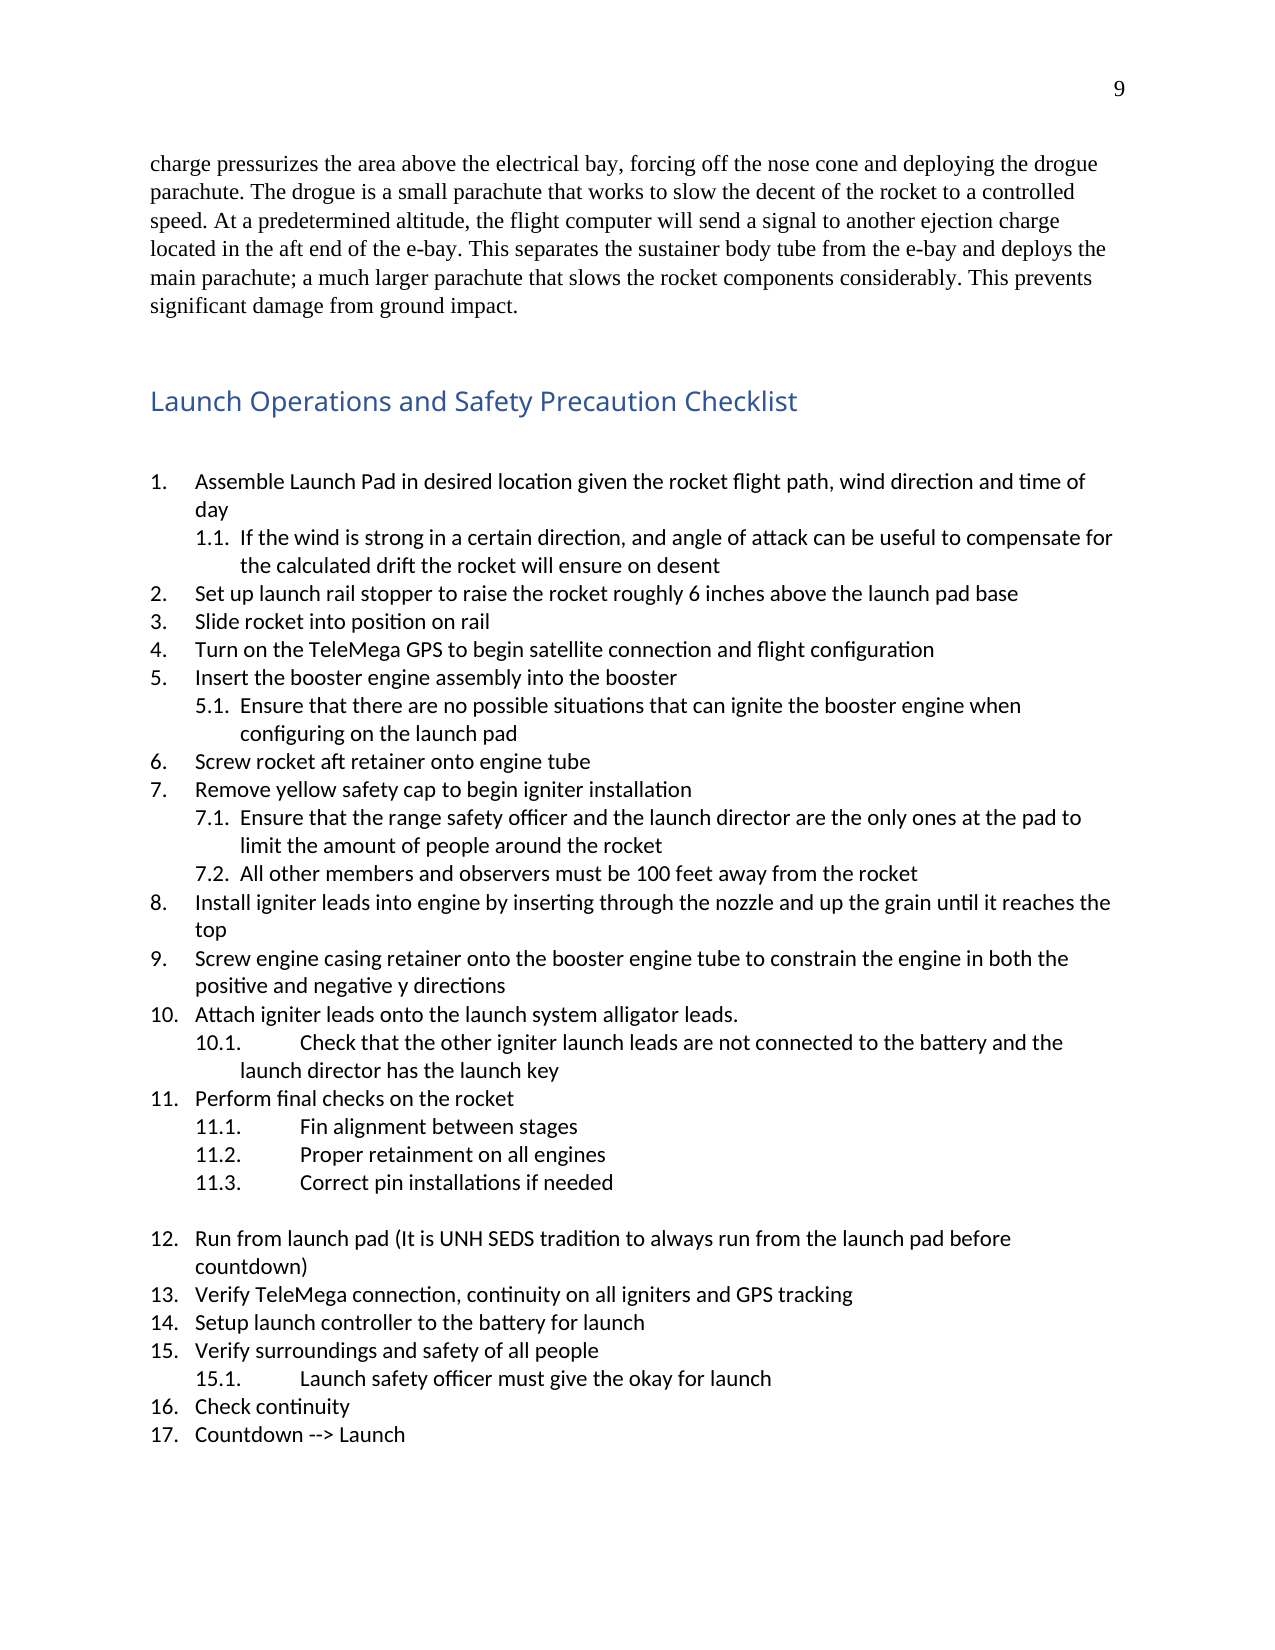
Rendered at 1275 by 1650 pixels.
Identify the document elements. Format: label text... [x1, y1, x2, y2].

list Ensure that the range safety officer and the launch director are the only ones at the pad to limit the amount of people around the rocket [195, 803, 1125, 859]
list Attach igniter leads onto the launch system alligator leads. [150, 1000, 1125, 1028]
list Assemble Launch Pad in desired location given the rocket flight path, wind direction and time of day [150, 467, 1125, 523]
list Proper retainment on all engines [195, 1140, 1125, 1168]
list Check that the other igniter launch leads are not connected to the battery and the launch director has the launch key [195, 1028, 1125, 1084]
list Check continuity [150, 1392, 1125, 1420]
list Screw engine casing retainer onto the booster engine tube to constrain the engine in both the positive and negative y directions [150, 944, 1125, 1000]
list Launch safety officer must give the okay for launch [195, 1364, 1125, 1392]
list Correct pin installations if needed [195, 1168, 1125, 1196]
list Set up launch rail stopper to raise the rocket roughly 6 inches above the launch pad base [150, 579, 1125, 607]
list Screw rocket aft retainer onto engine tube [150, 747, 1125, 776]
list Turn on the TeleMega GPS to begin satellite connection and flight configuration [150, 635, 1125, 663]
list Install igniter leads into engine by inserting through the nozzle and up the grain until it reaches the top [150, 888, 1125, 944]
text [150, 150, 1125, 318]
list If the wind is strong in a certain direction, and angle of attack can be useful to compensate for the calculated drift the rocket will ensure on desent [195, 523, 1125, 579]
list Verify surroundings and safety of all people [150, 1336, 1125, 1364]
list Perform final checks on the rocket [150, 1084, 1125, 1112]
list Setup launch controller to the battery for launch [150, 1308, 1125, 1336]
list Verify TeleMega connection, continuity on all igniters and GPS tracking [150, 1280, 1125, 1308]
list Run from launch pad (It is UNH SEDS tradition to always run from the launch pad before countdown) [150, 1224, 1125, 1280]
subtitle Launch Operations and Safety Precaution Checklist [150, 382, 1125, 419]
list Insert the booster engine assembly into the booster [150, 663, 1125, 691]
list Ensure that there are no possible situations that can ignite the booster engine when configuring on the launch pad [195, 691, 1125, 747]
list All other members and observers must be 100 feet away from the rocket [195, 859, 1125, 888]
list Fin alignment between stages [195, 1112, 1125, 1140]
list Slide rocket into position on rail [150, 607, 1125, 635]
list Remove yellow safety cap to begin igniter installation [150, 776, 1125, 803]
list Countdown --> Launch [150, 1420, 1125, 1448]
